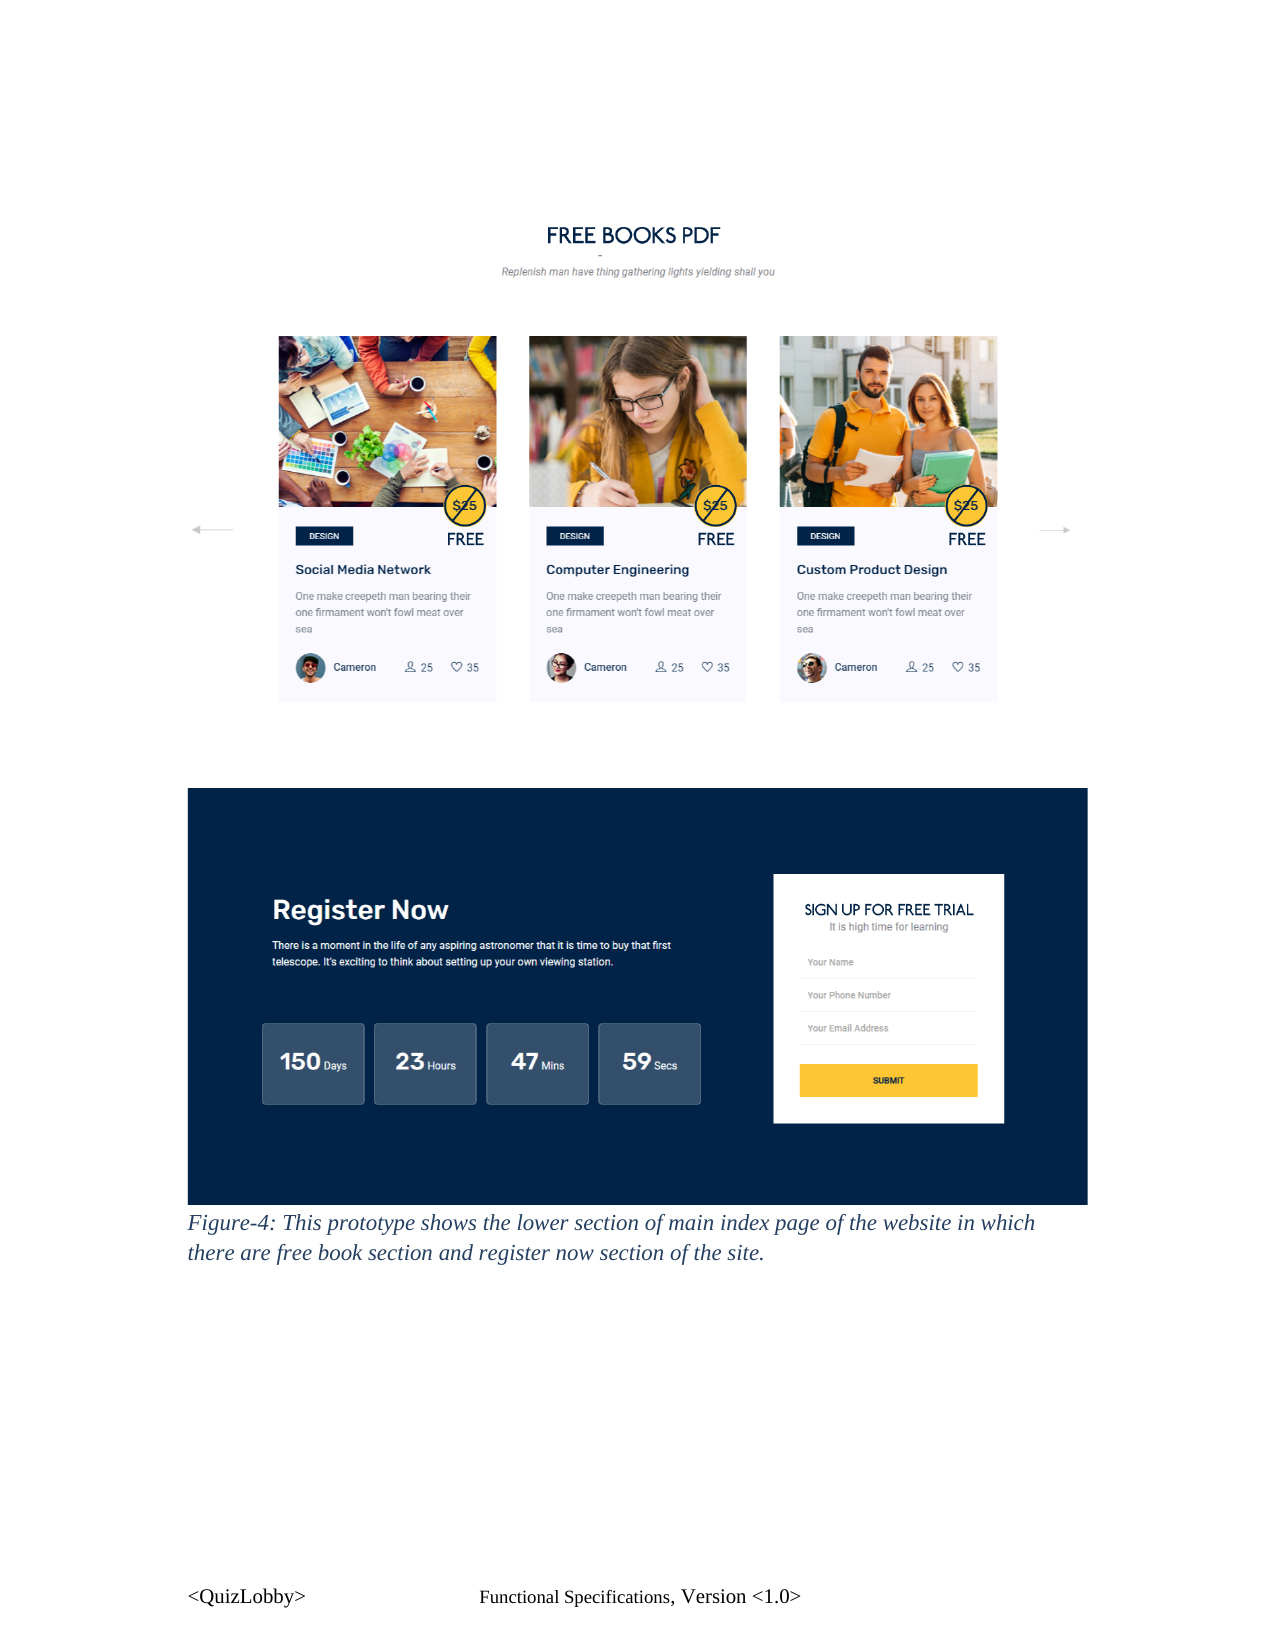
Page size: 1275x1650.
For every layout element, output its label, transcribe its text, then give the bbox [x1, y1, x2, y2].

subtitle Figure-4: This prototype shows the lower section of main index page of the website in which there are free book section and register now section of the site. [187, 1205, 1087, 1265]
picture [187, 154, 1088, 1205]
